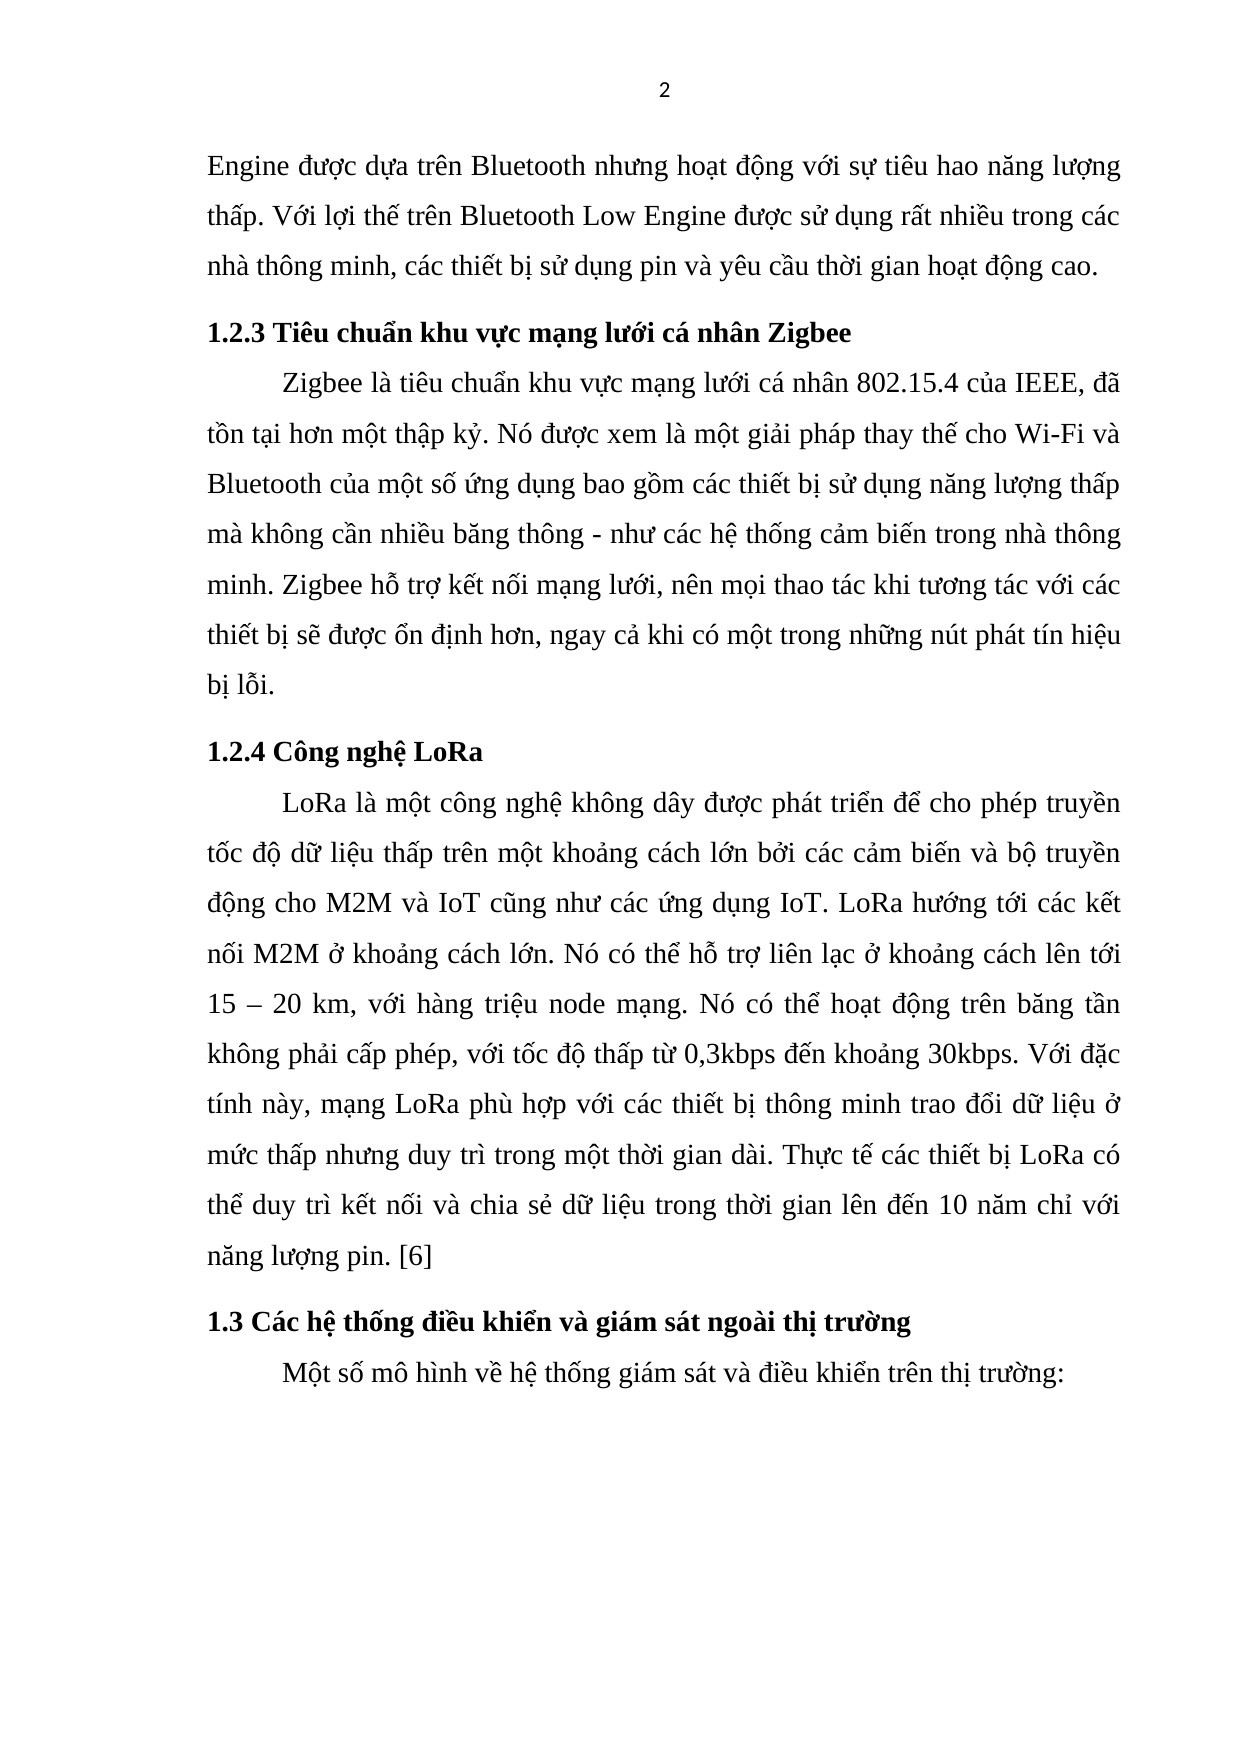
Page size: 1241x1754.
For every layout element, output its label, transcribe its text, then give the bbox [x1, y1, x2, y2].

text Một số mô hình về hệ thống giám sát và điều khiển trên thị trường: [207, 1355, 1122, 1388]
text Các hệ thống điều khiển và giám sát ngoài thị trường [207, 1304, 1122, 1338]
text LoRa là một công nghệ không dây được phát triển để cho phép truyền tốc độ dữ liệu thấp trên một khoảng cách lớn bởi các cảm biến và bộ truyền động cho M2M và IoT cũng như các ứng dụng IoT. LoRa hướng tới các kết nối M2M ở khoảng cách lớn. Nó có thể hỗ trợ liên lạc ở khoảng cách lên tới 15 – 20 km, với hàng triệu node mạng. Nó có thể hoạt động trên băng tần không phải cấp phép, với tốc độ thấp từ 0,3kbps đến khoảng 30kbps. Với đặc tính này, mạng LoRa phù hợp với các thiết bị thông minh trao đổi dữ liệu ở mức thấp nhưng duy trì trong một thời gian dài. Thực tế các thiết bị LoRa có thể duy trì kết nối và chia sẻ dữ liệu trong thời gian lên đến 10 năm chỉ với năng lượng pin. [6] [207, 785, 1122, 1271]
text Công nghệ LoRa [207, 734, 1122, 768]
text Tiêu chuẩn khu vực mạng lưới cá nhân Zigbee [207, 315, 1122, 349]
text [207, 148, 1122, 282]
text Zigbee là tiêu chuẩn khu vực mạng lưới cá nhân 802.15.4 của IEEE, đã tồn tại hơn một thập kỷ. Nó được xem là một giải pháp thay thế cho Wi-Fi và Bluetooth của một số ứng dụng bao gồm các thiết bị sử dụng năng lượng thấp mà không cần nhiều băng thông - như các hệ thống cảm biến trong nhà thông minh. Zigbee hỗ trợ kết nối mạng lưới, nên mọi thao tác khi tương tác với các thiết bị sẽ được ổn định hơn, ngay cả khi có một trong những nút phát tín hiệu bị lỗi. [207, 366, 1122, 701]
